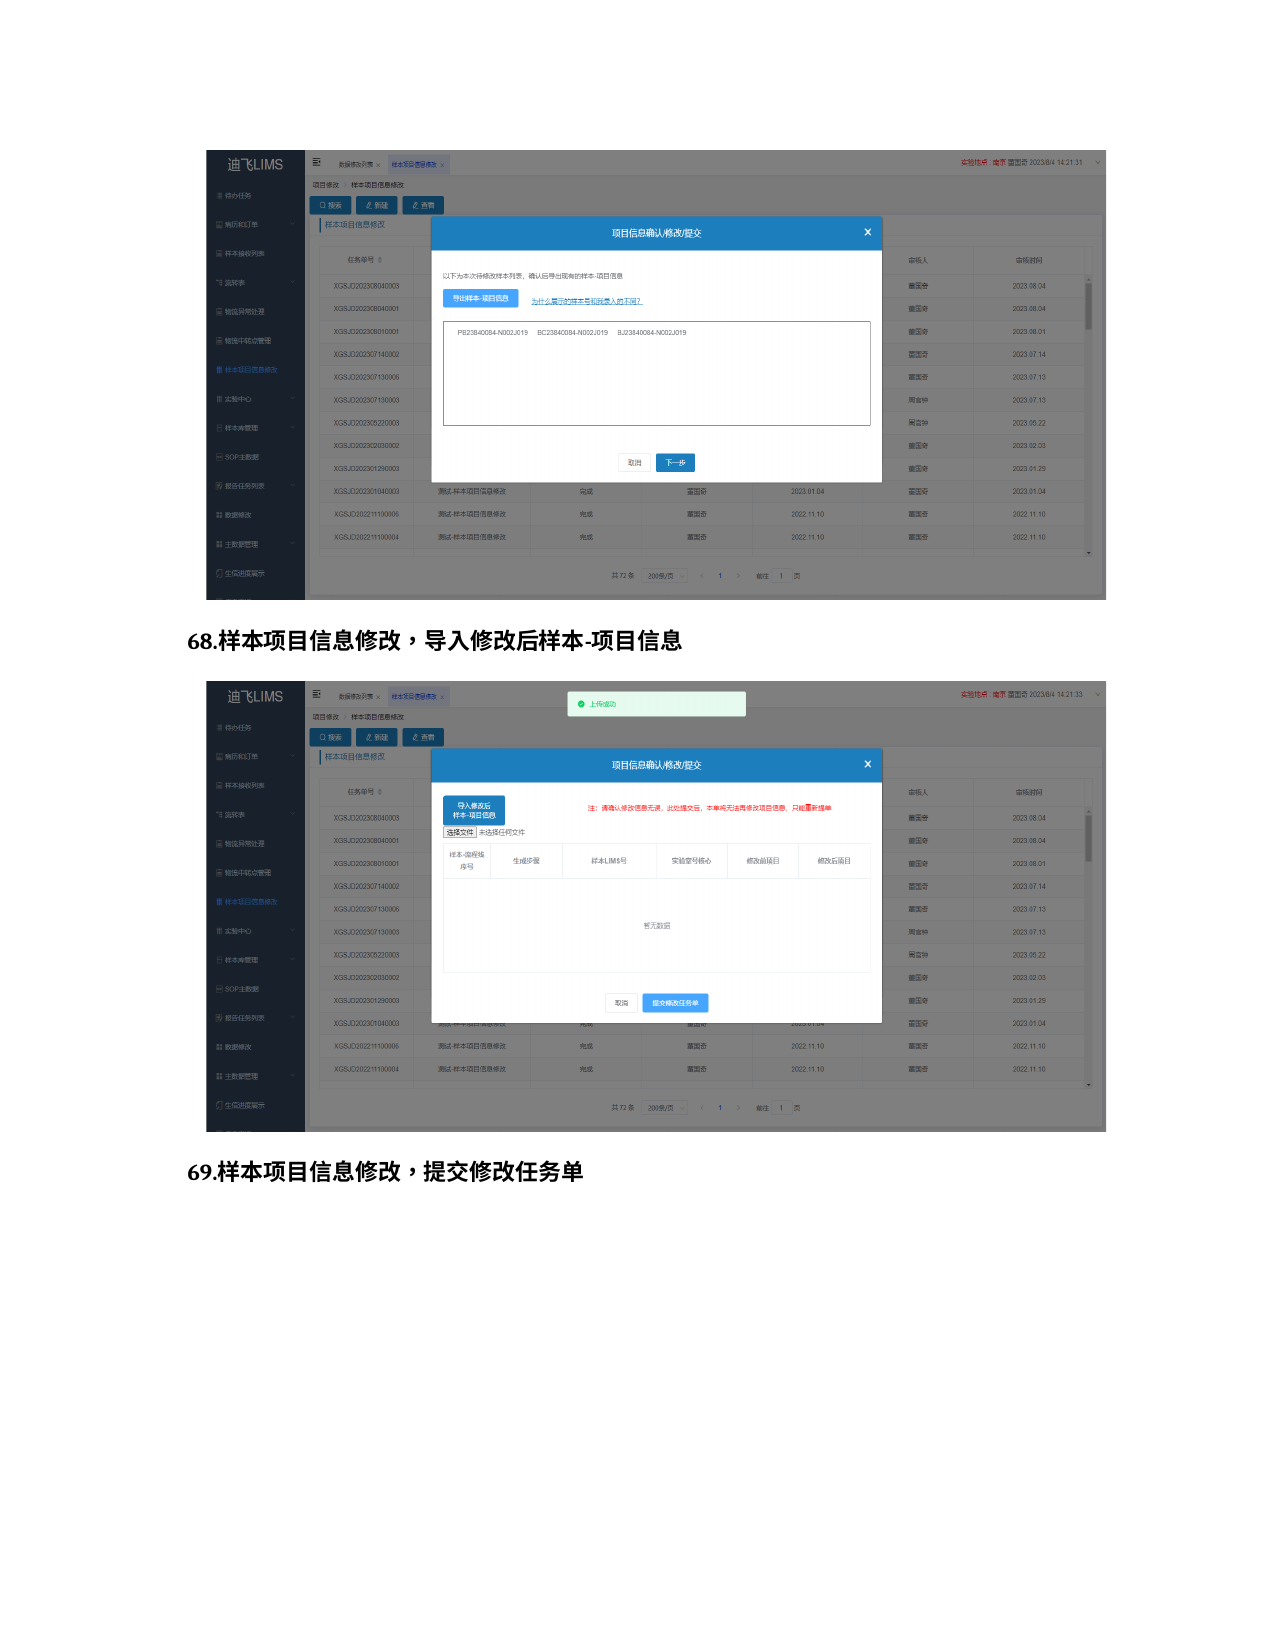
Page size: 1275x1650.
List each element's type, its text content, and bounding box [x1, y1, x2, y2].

picture [206, 150, 1107, 600]
text 69.样本项目信息修改，提交修改任务单 [187, 1156, 1087, 1187]
text 68.样本项目信息修改，导入修改后样本-项目信息 [187, 625, 1087, 656]
picture [206, 681, 1107, 1132]
